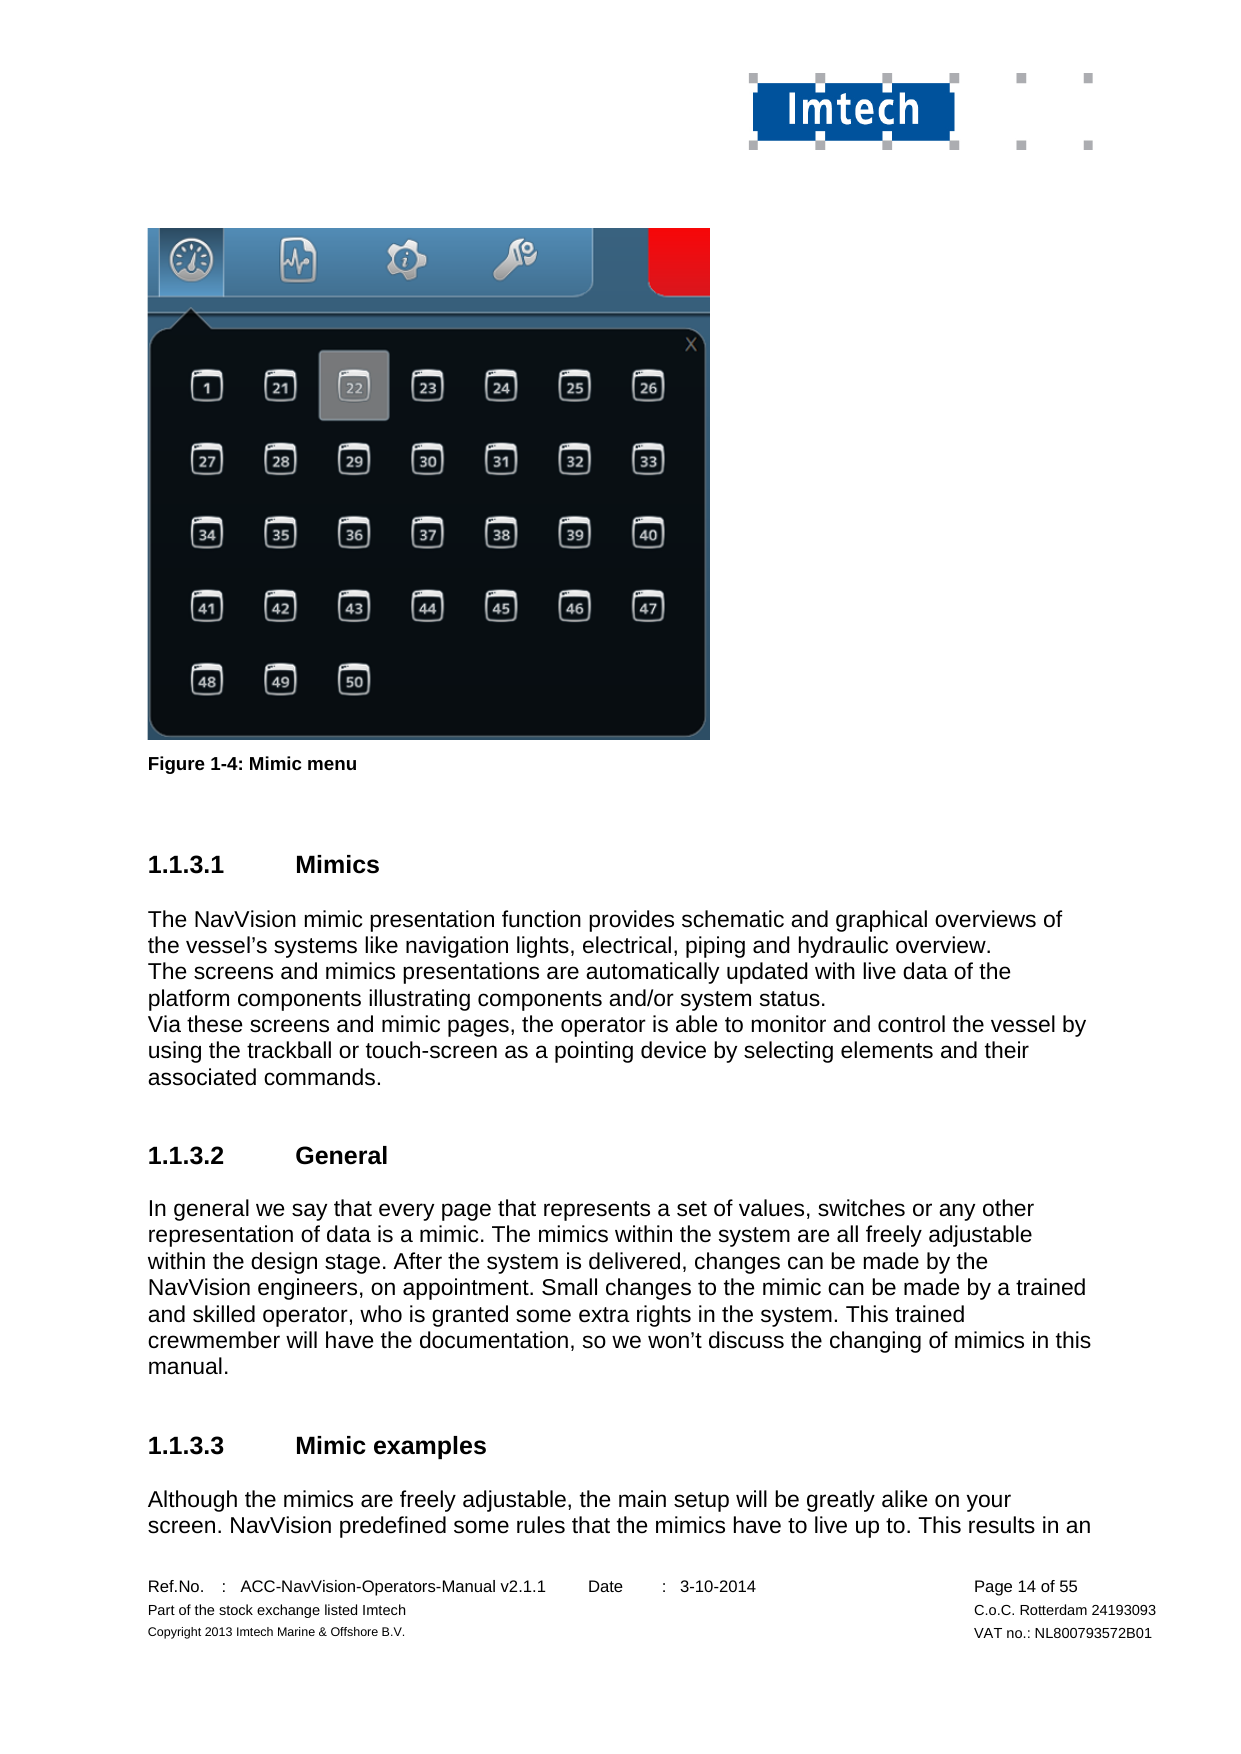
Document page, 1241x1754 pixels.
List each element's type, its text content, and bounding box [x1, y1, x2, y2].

text The NavVision mimic presentation function provides schematic and graphical overviews of the vessel’s systems like navigation lights, electrical, piping and hydraulic overview. [148, 906, 1093, 958]
text In general we say that every page that represents a set of values, switches or any other representation of data is a mimic. The mimics within the system are all freely adjustable within the design stage. After the system is delivered, changes can be made by the NavVision engineers, on appointment. Small changes to the mimic can be made by a trained and skilled operator, who is granted some extra rights in the system. This trained crewmember will have the documentation, so we won’t discuss the changing of mimics in this manual. [148, 1195, 1093, 1379]
subtitle Mimics [148, 850, 1093, 879]
text Via these screens and mimic pages, the operator is able to monitor and control the vessel by using the trackball or touch-screen as a pointing device by selecting elements and their associated commands. [148, 1011, 1093, 1090]
picture [147, 228, 710, 740]
picture [748, 73, 1093, 150]
subtitle General [148, 1141, 1093, 1170]
subtitle Mimic examples [148, 1431, 1093, 1460]
text Figure 1-4: Mimic menu [148, 752, 1093, 774]
text The screens and mimics presentations are automatically updated with live data of the platform components illustrating components and/or system status. [148, 958, 1093, 1011]
